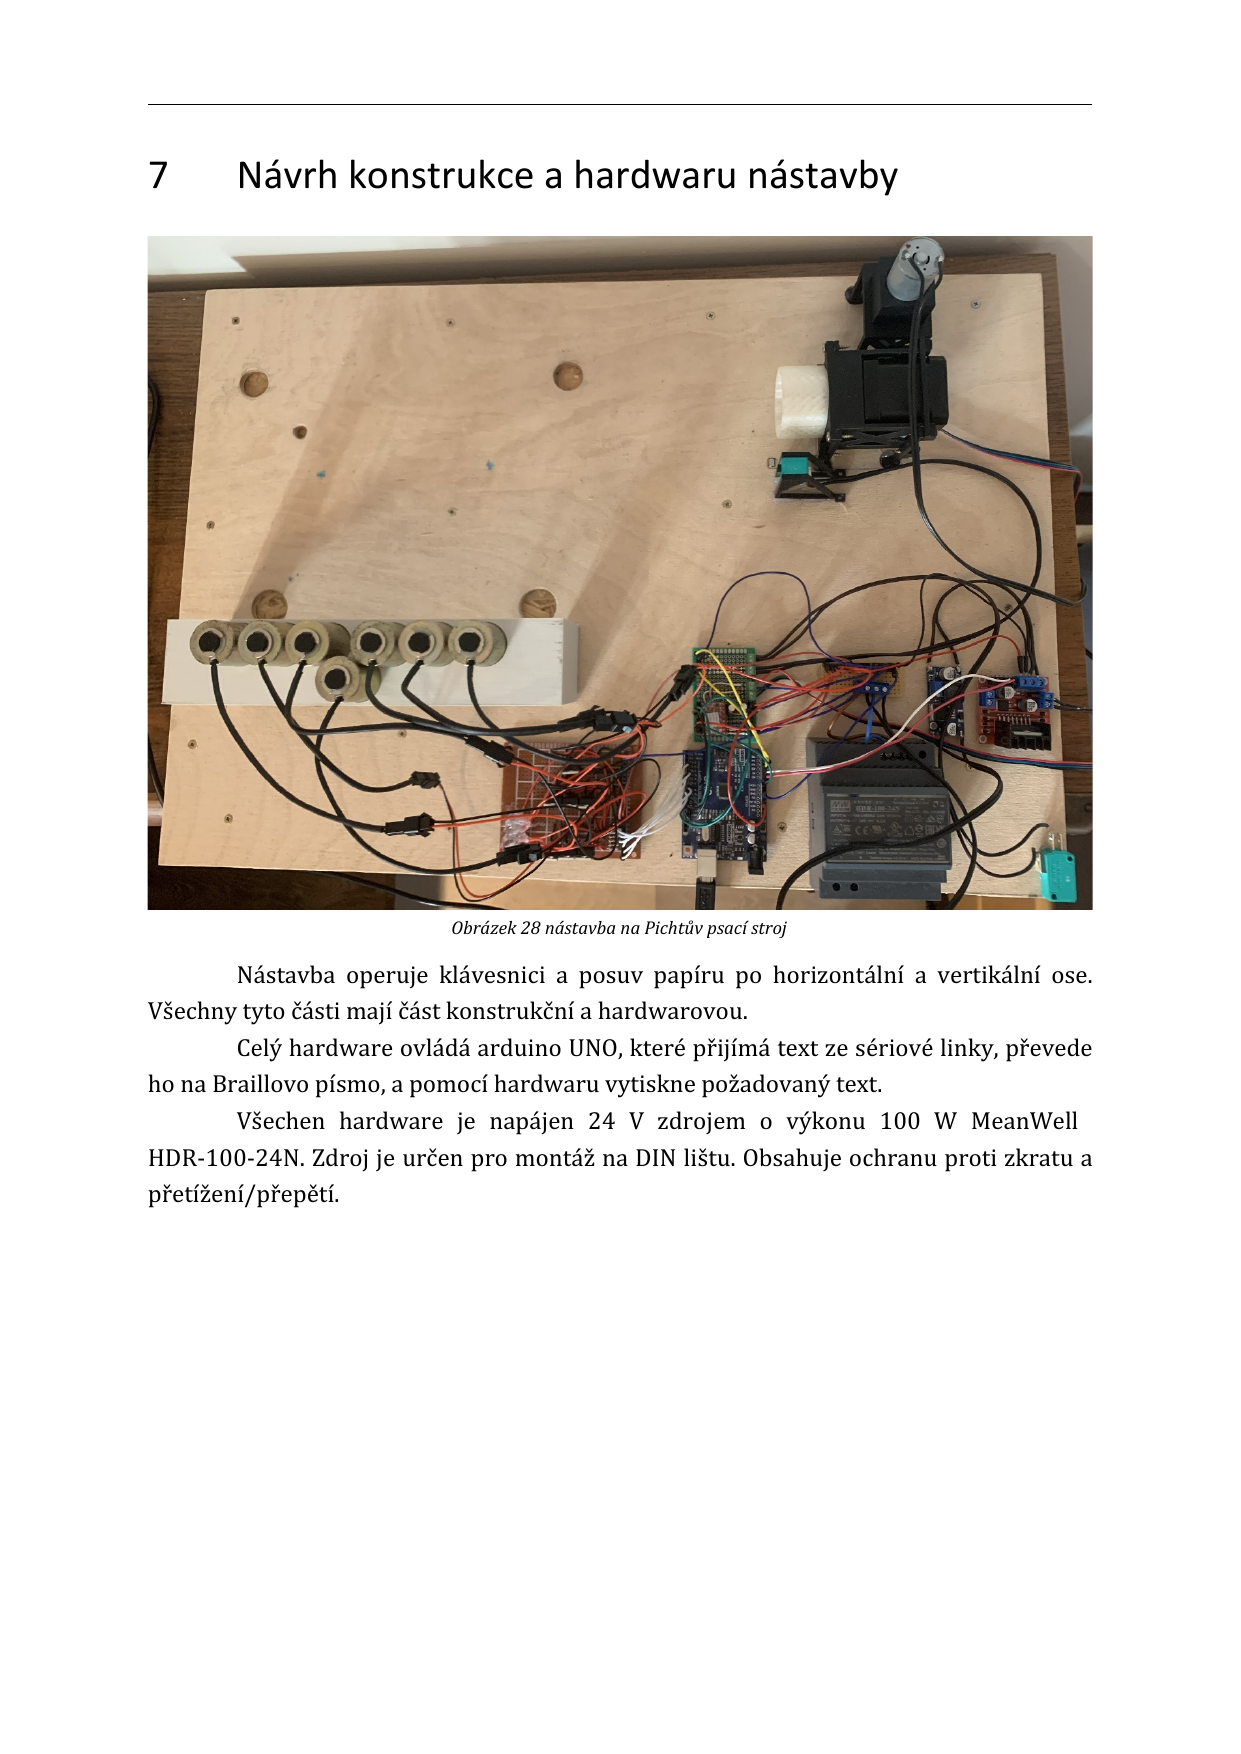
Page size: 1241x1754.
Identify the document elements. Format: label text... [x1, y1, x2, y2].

picture [147, 236, 1093, 910]
text Všechen hardware je napájen 24 V zdrojem o výkonu 100 W MeanWell HDR-100-24N. Zdroj je určen pro montáž na DIN lištu. Obsahuje ochranu proti zkratu a přetížení/přepětí. [148, 1106, 1092, 1208]
subtitle Návrh konstrukce a hardwaru nástavby [148, 148, 1092, 198]
text Celý hardware ovládá arduino UNO, které přijímá text ze sériové linky, převede ho na Braillovo písmo, a pomocí hardwaru vytiskne požadovaný text. [148, 1032, 1092, 1098]
text Obrázek 28 nástavba na Pichtův psací stroj [148, 917, 1092, 938]
text Nástavba operuje klávesnici a posuv papíru po horizontální a vertikální ose. Všechny tyto části mají část konstrukční a hardwarovou. [148, 959, 1092, 1025]
